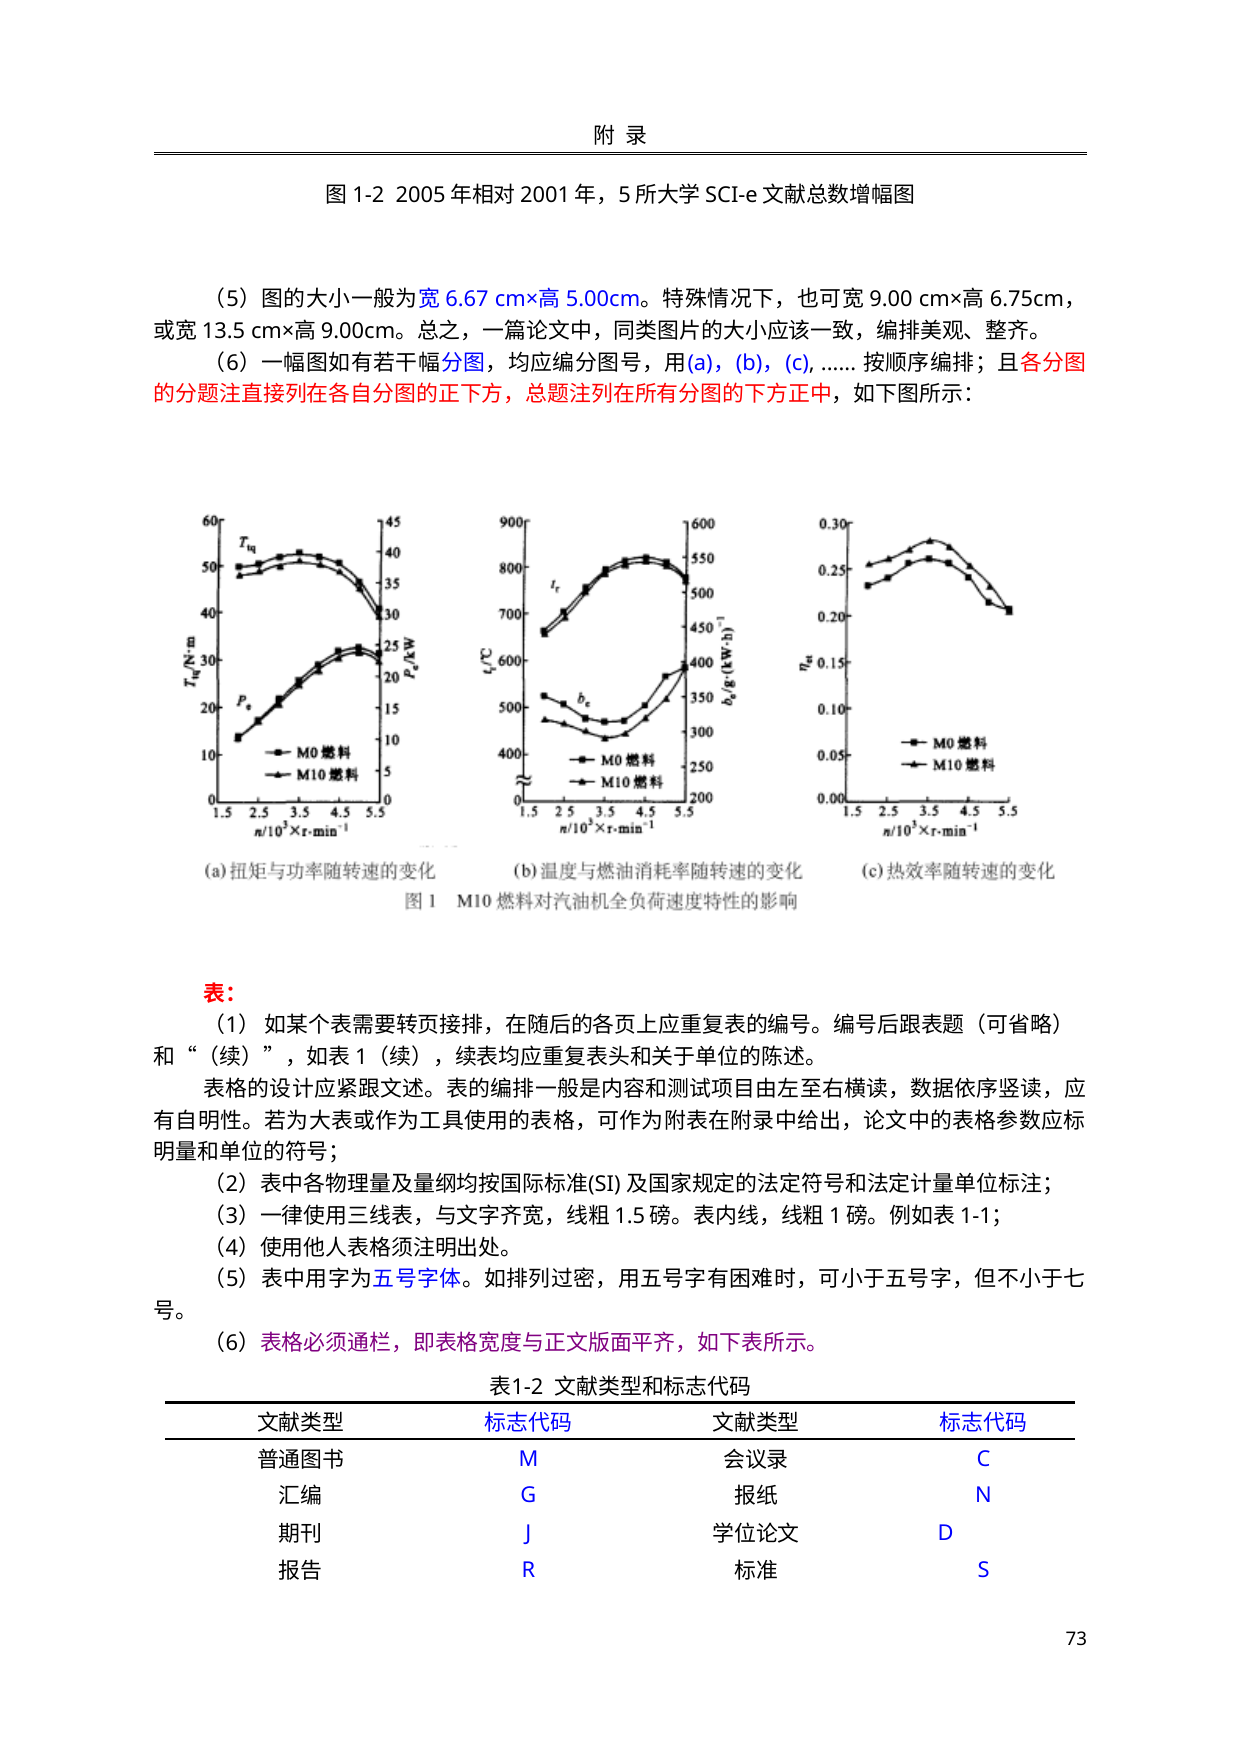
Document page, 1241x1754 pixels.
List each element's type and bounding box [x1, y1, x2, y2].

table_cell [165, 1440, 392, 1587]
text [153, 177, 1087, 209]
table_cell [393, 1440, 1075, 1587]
picture [179, 505, 1061, 917]
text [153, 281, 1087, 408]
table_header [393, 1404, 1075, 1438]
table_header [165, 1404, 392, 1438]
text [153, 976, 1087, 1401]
